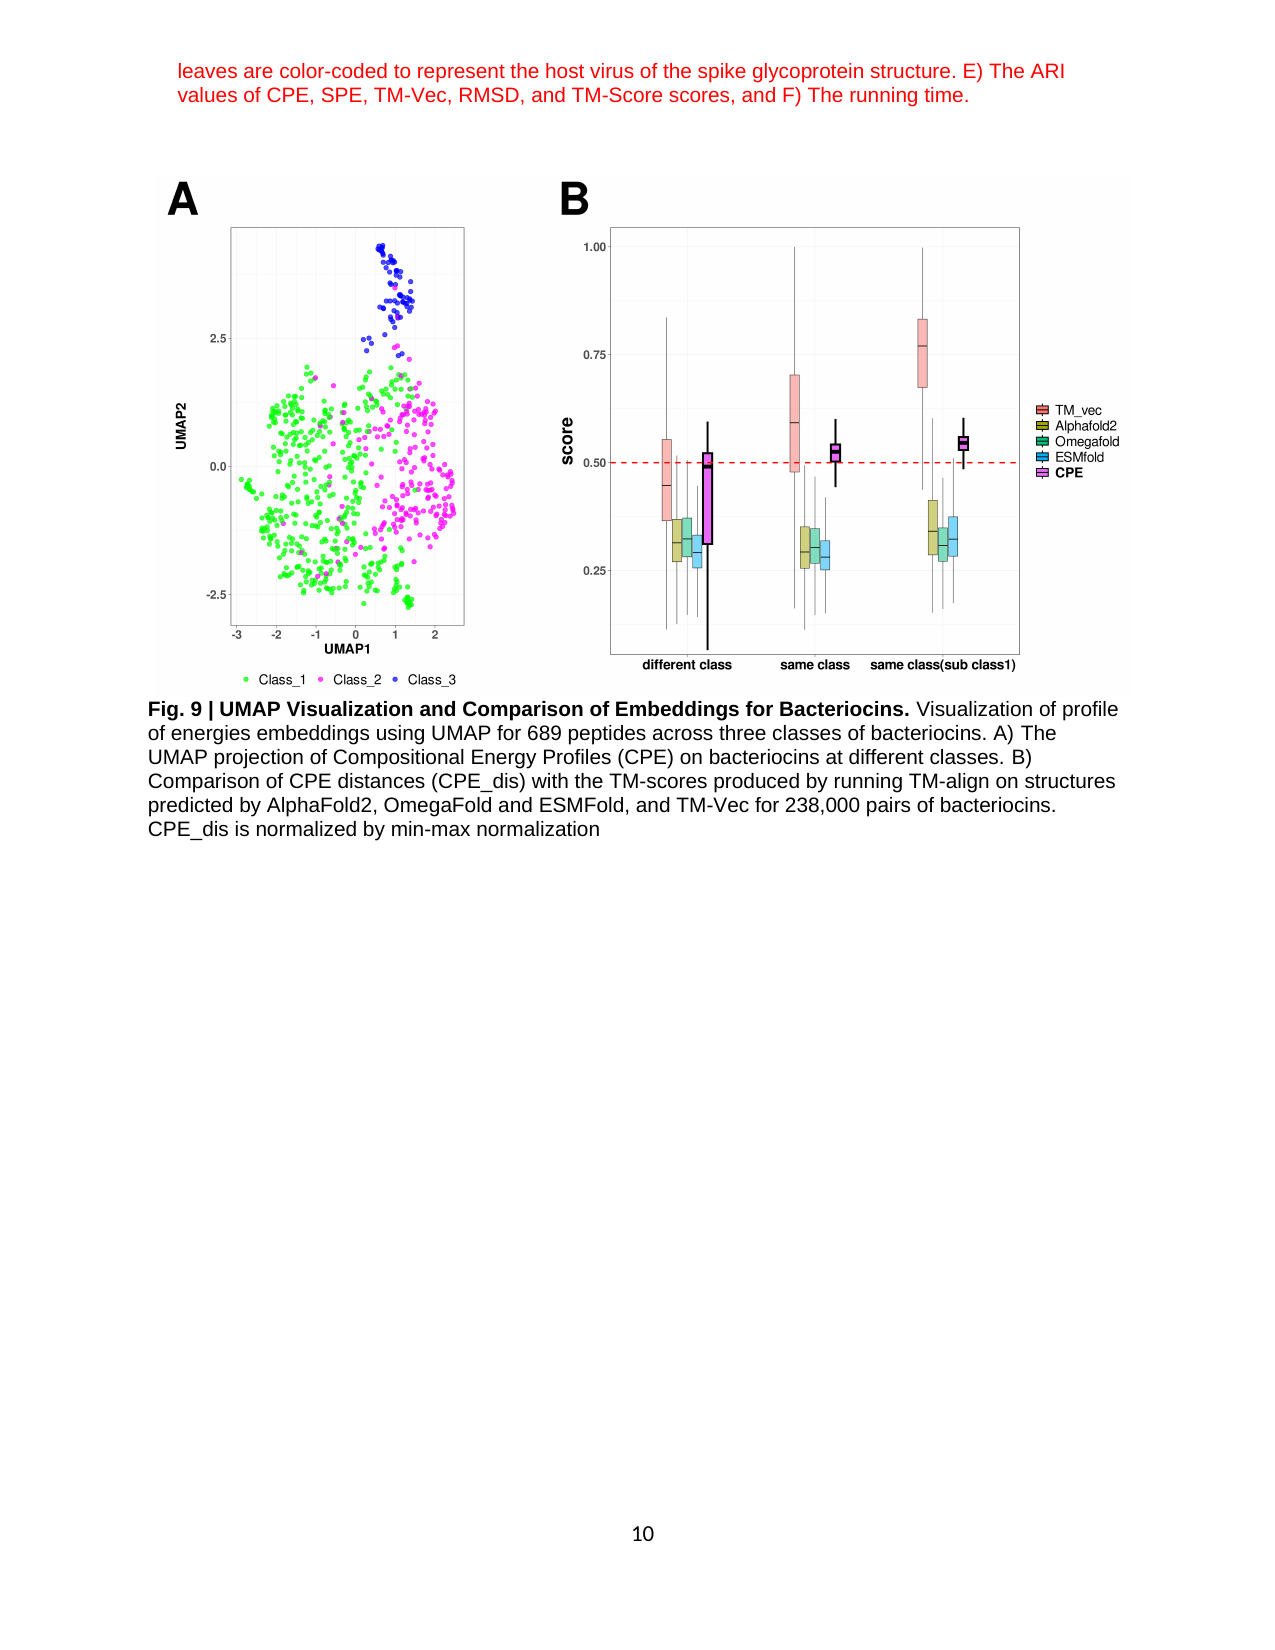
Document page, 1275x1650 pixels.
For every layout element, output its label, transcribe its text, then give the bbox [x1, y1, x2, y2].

text Fig. 9 | UMAP Visualization and Comparison of Embeddings for Bacteriocins. Visualization of profile of energies embeddings using UMAP for 689 peptides across three classes of bacteriocins. A) The UMAP projection of Compositional Energy Profiles (CPE) on bacteriocins at different classes. B) Comparison of CPE distances (CPE_dis) with the TM-scores produced by running TM-align on structures predicted by AlphaFold2, OmegaFold and ESMFold, and TM-Vec for 238,000 pairs of bacteriocins. CPE_dis is normalized by min-max normalization [148, 697, 1122, 840]
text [177, 59, 1107, 107]
picture [154, 175, 1131, 697]
